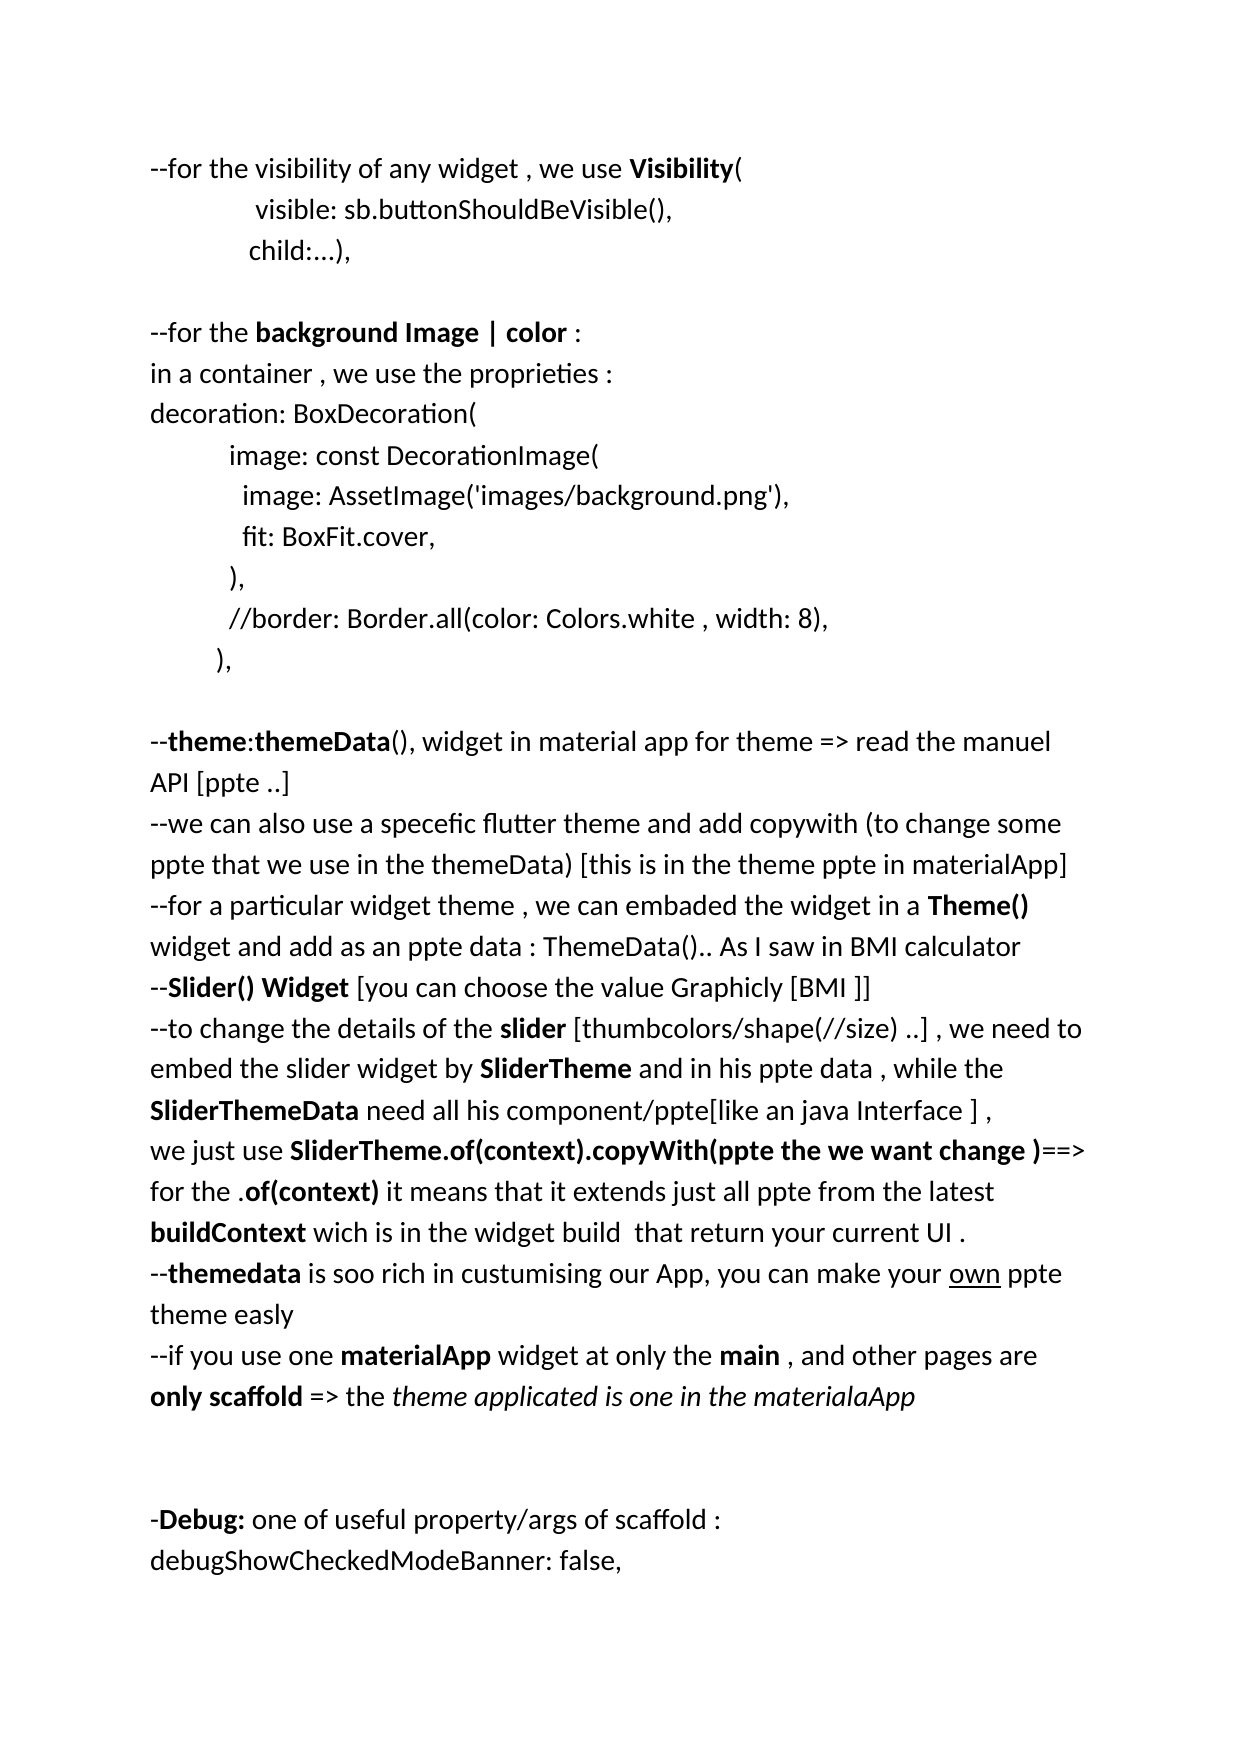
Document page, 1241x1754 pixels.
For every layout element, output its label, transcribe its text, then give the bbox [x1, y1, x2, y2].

text child:...), [150, 232, 1090, 267]
text --if you use one materialApp widget at only the main , and other pages are only scaffold => the theme applicated is one in the materialaApp [150, 1337, 1090, 1414]
text --themedata is soo rich in custumising our App, you can make your own ppte theme easly [150, 1255, 1090, 1332]
text -Debug: one of useful property/args of scaffold : debugShowCheckedModeBanner: false, [150, 1501, 1090, 1577]
text ), [150, 641, 1090, 677]
text //border: Border.all(color: Colors.white , width: 8), [150, 600, 1090, 636]
text in a container , we use the proprieties : [150, 355, 1090, 390]
text --theme:themeData(), widget in material app for theme => read the manuel API [ppte ..] [150, 723, 1090, 800]
text --to change the details of the slider [thumbcolors/shape(//size) ..] , we need to embed the slider widget by SliderTheme and in his ppte data , while the SliderThemeData need all his component/ppte[like an java Interface ] , [150, 1010, 1090, 1127]
text --Slider() Widget [you can choose the value Graphicly [BMI ]] [150, 969, 1090, 1004]
text visible: sb.buttonShouldBeVisible(), [150, 191, 1090, 227]
text --for the visibility of any widget , we use Visibility( [150, 150, 1090, 186]
text decoration: BoxDecoration( [150, 396, 1090, 431]
text ), [150, 559, 1090, 595]
text image: const DecorationImage( [150, 437, 1090, 472]
text fit: BoxFit.cover, [150, 518, 1090, 554]
text we just use SliderTheme.of(context).copyWith(ppte the we want change )==> for the .of(context) it means that it extends just all ppte from the latest buildContext wich is in the widget build that return your current UI . [150, 1132, 1090, 1250]
text --for the background Image | color : [150, 314, 1090, 349]
text image: AssetImage('images/background.png'), [150, 477, 1090, 513]
text --we can also use a specefic flutter theme and add copywith (to change some ppte that we use in the themeData) [this is in the theme ppte in materialApp] [150, 805, 1090, 882]
text --for a particular widget theme , we can embaded the widget in a Theme() widget and add as an ppte data : ThemeData().. As I saw in BMI calculator [150, 887, 1090, 963]
